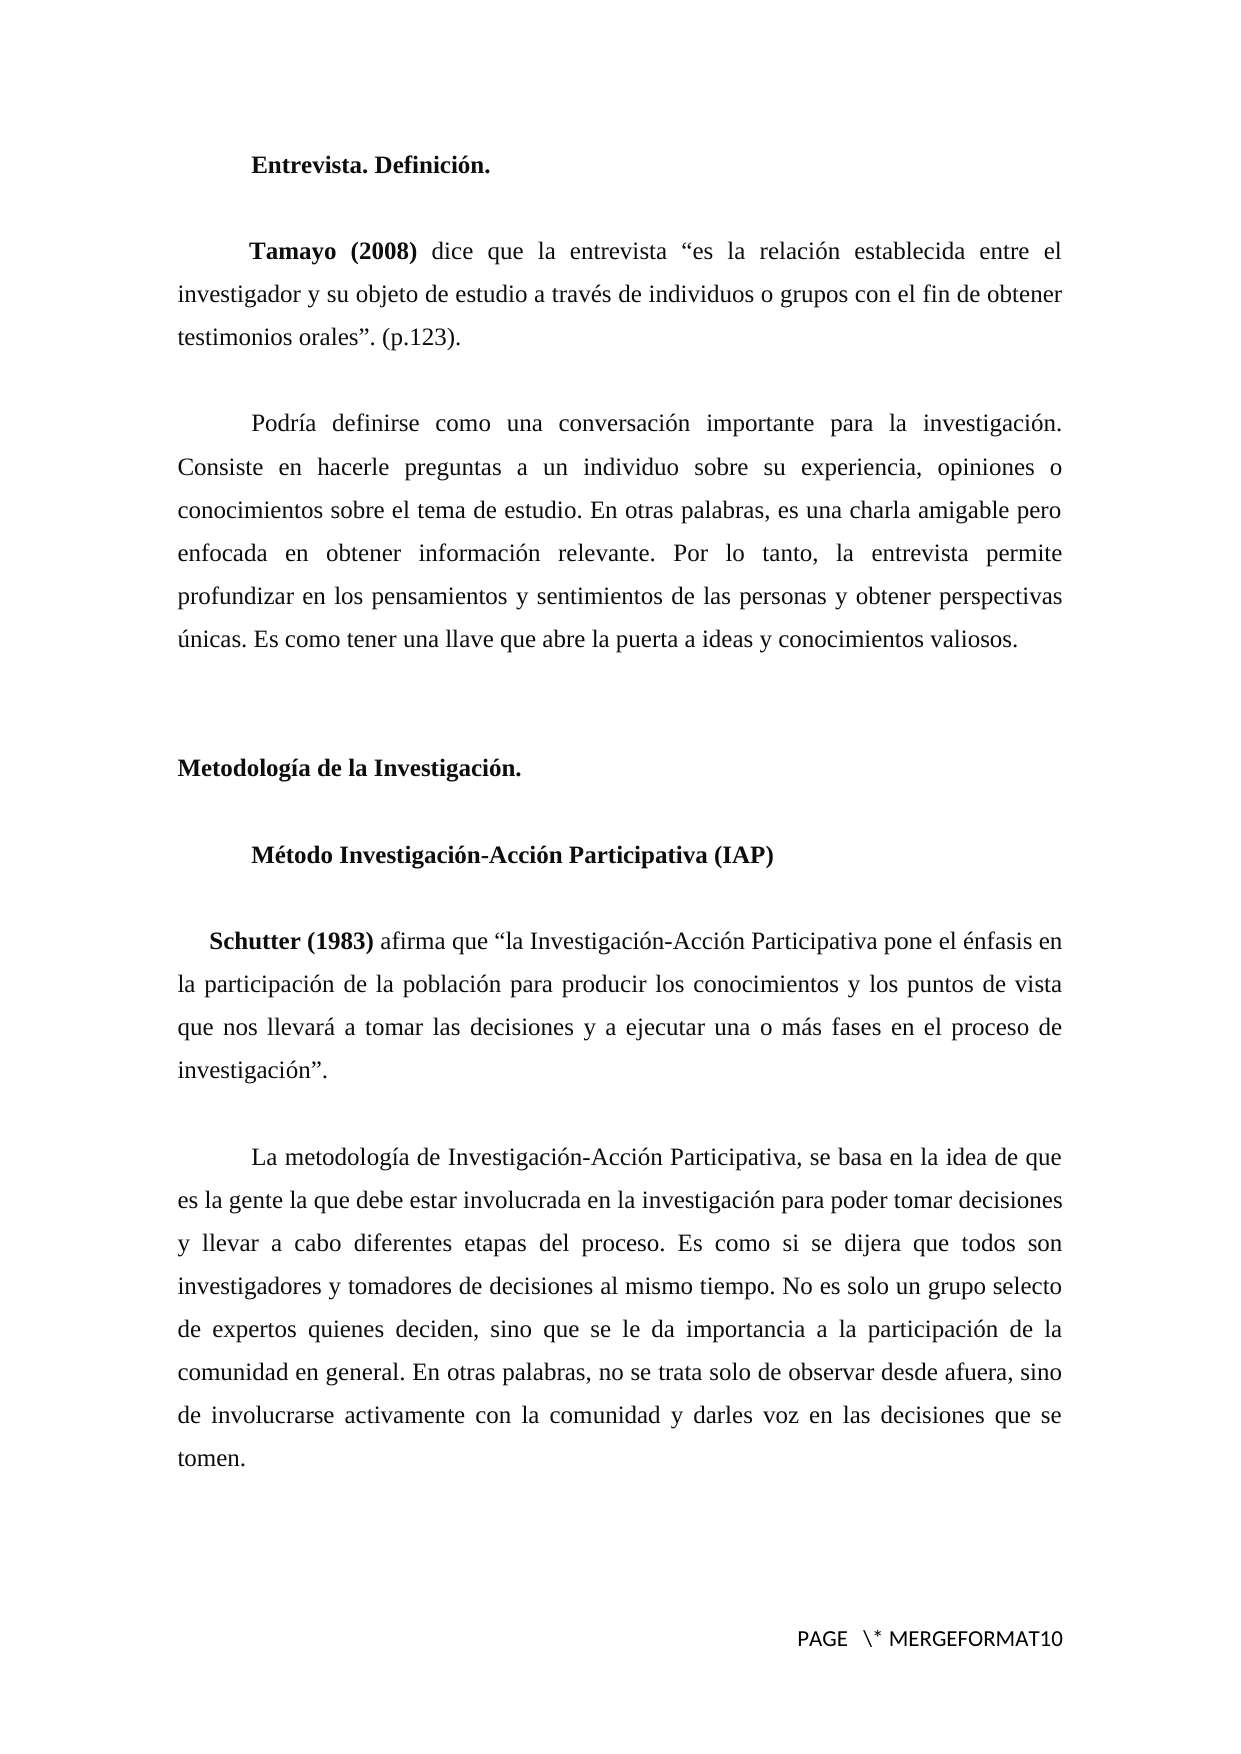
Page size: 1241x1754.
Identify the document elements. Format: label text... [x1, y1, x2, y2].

text Entrevista. Definición. [177, 150, 1063, 178]
text Schutter (1983) afirma que “la Investigación-Acción Participativa pone el énfasis en la participación de la población para producir los conocimientos y los puntos de vista que nos llevará a tomar las decisiones y a ejecutar una o más fases en el proceso de investigación”. [177, 926, 1063, 1084]
text Podría definirse como una conversación importante para la investigación. Consiste en hacerle preguntas a un individuo sobre su experiencia, opiniones o conocimientos sobre el tema de estudio. En otras palabras, es una charla amigable pero enfocada en obtener información relevante. Por lo tanto, la entrevista permite profundizar en los pensamientos y sentimientos de las personas y obtener perspectivas únicas. Es como tener una llave que abre la puerta a ideas y conocimientos valiosos. [177, 408, 1063, 653]
text Metodología de la Investigación. [177, 753, 1063, 782]
text Tamayo (2008) dice que la entrevista “es la relación establecida entre el investigador y su objeto de estudio a través de individuos o grupos con el fin de obtener testimonios orales”. (p.123). [177, 236, 1063, 351]
text Método Investigación-Acción Participativa (IAP) [177, 840, 1063, 868]
text La metodología de Investigación-Acción Participativa, se basa en la idea de que es la gente la que debe estar involucrada en la investigación para poder tomar decisiones y llevar a cabo diferentes etapas del proceso. Es como si se dijera que todos son investigadores y tomadores de decisiones al mismo tiempo. No es solo un grupo selecto de expertos quienes deciden, sino que se le da importancia a la participación de la comunidad en general. En otras palabras, no se trata solo de observar desde afuera, sino de involucrarse activamente con la comunidad y darles voz en las decisiones que se tomen. [177, 1142, 1063, 1472]
